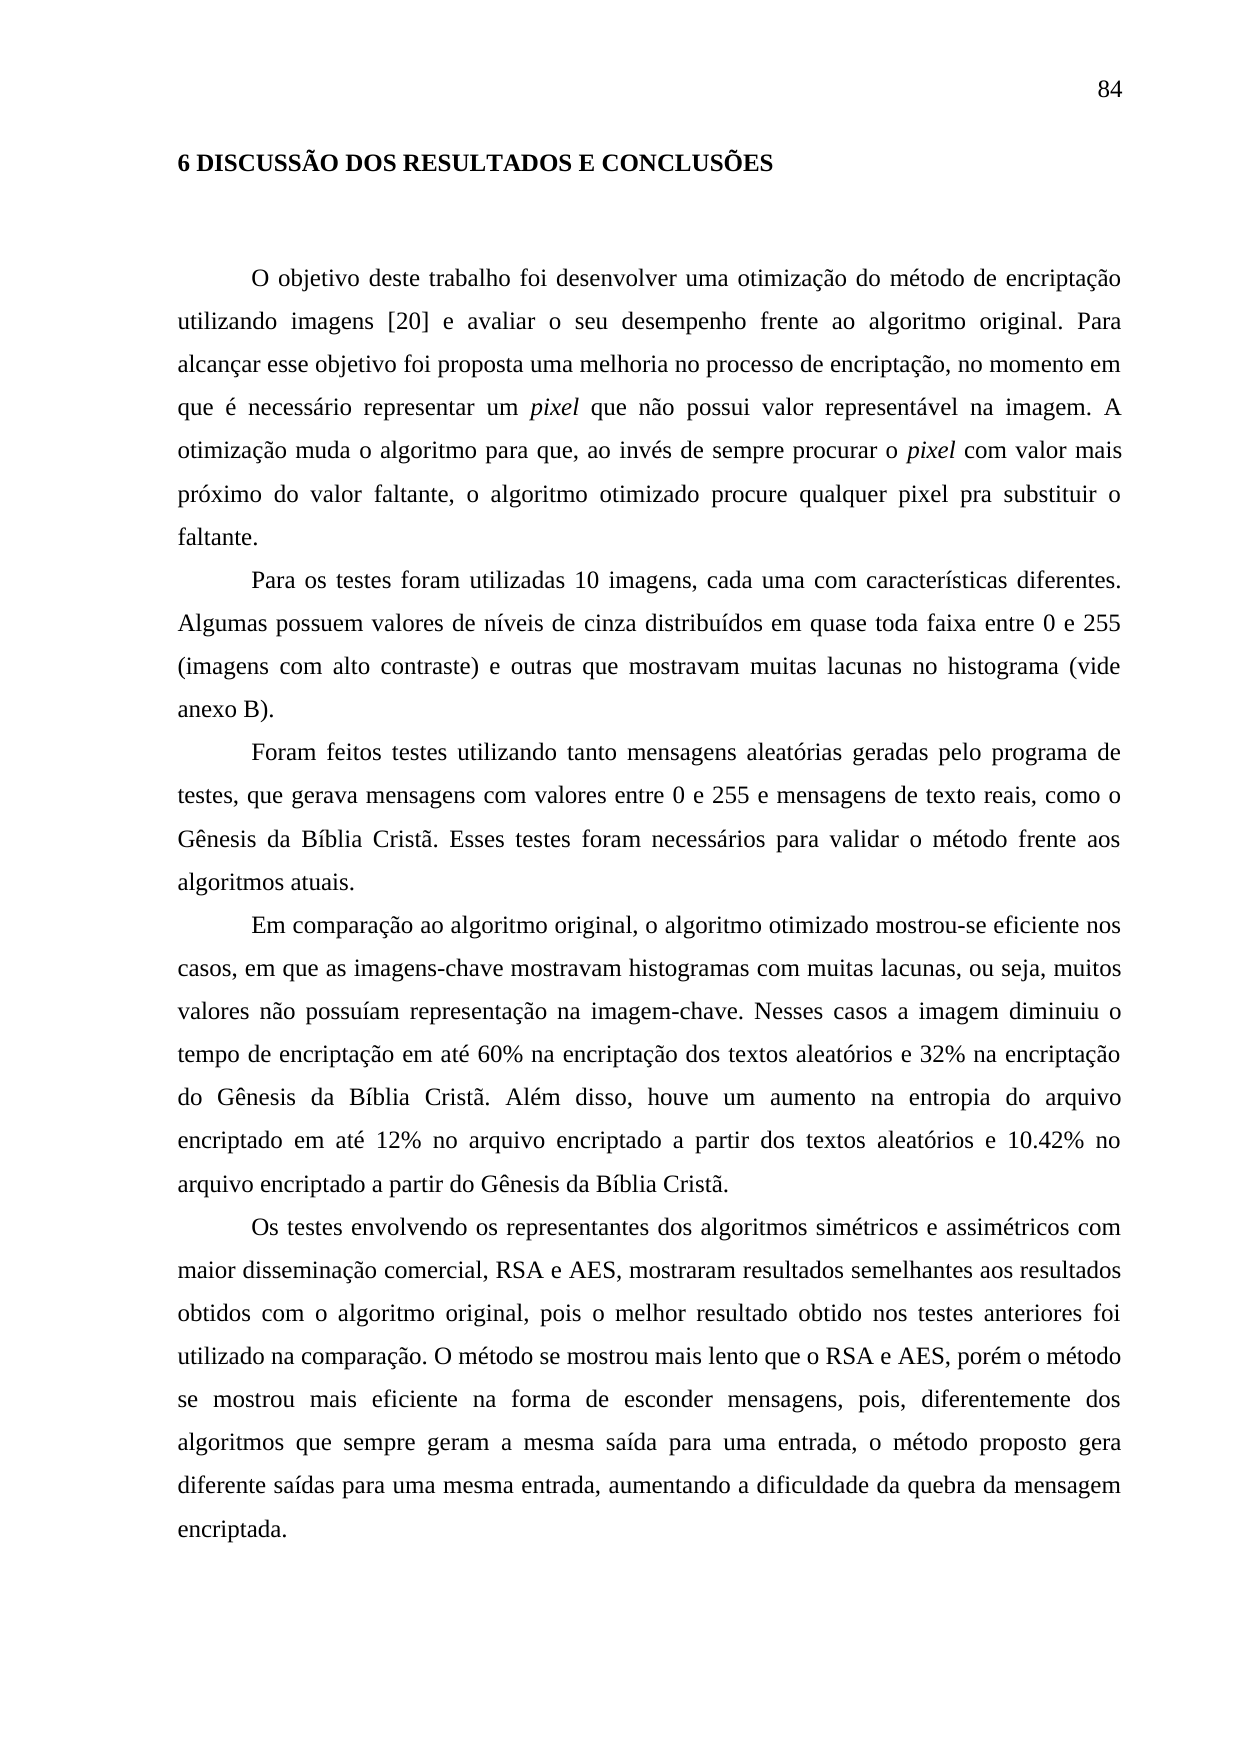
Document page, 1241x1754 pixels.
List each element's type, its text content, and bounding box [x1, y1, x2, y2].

subtitle 6 DISCUSSÃO DOS RESULTADOS E CONCLUSÕES [177, 148, 1122, 176]
text Os testes envolvendo os representantes dos algoritmos simétricos e assimétricos com maior disseminação comercial, RSA e AES, mostraram resultados semelhantes aos resultados obtidos com o algoritmo original, pois o melhor resultado obtido nos testes anteriores foi utilizado na comparação. O método se mostrou mais lento que o RSA e AES, porém o método se mostrou mais eficiente na forma de esconder mensagens, pois, diferentemente dos algoritmos que sempre geram a mesma saída para uma entrada, o método proposto gera diferente saídas para uma mesma entrada, aumentando a dificuldade da quebra da mensagem encriptada. [177, 1212, 1122, 1542]
text Para os testes foram utilizadas 10 imagens, cada uma com características diferentes. Algumas possuem valores de níveis de cinza distribuídos em quase toda faixa entre 0 e 255 (imagens com alto contraste) e outras que mostravam muitas lacunas no histograma (vide anexo B). [177, 565, 1122, 723]
text Em comparação ao algoritmo original, o algoritmo otimizado mostrou-se eficiente nos casos, em que as imagens-chave mostravam histogramas com muitas lacunas, ou seja, muitos valores não possuíam representação na imagem-chave. Nesses casos a imagem diminuiu o tempo de encriptação em até 60% na encriptação dos textos aleatórios e 32% na encriptação do Gênesis da Bíblia Cristã. Além disso, houve um aumento na entropia do arquivo encriptado em até 12% no arquivo encriptado a partir dos textos aleatórios e 10.42% no arquivo encriptado a partir do Gênesis da Bíblia Cristã. [177, 910, 1122, 1197]
text O objetivo deste trabalho foi desenvolver uma otimização do método de encriptação utilizando imagens e avaliar o seu desempenho frente ao algoritmo original. Para alcançar esse objetivo foi proposta uma melhoria no processo de encriptação, no momento em que é necessário representar um pixel que não possui valor representável na imagem. A otimização muda o algoritmo para que, ao invés de sempre procurar o pixel com valor mais próximo do valor faltante, o algoritmo otimizado procure qualquer pixel pra substituir o faltante. [177, 263, 1122, 551]
text Foram feitos testes utilizando tanto mensagens aleatórias geradas pelo programa de testes, que gerava mensagens com valores entre 0 e 255 e mensagens de texto reais, como o Gênesis da Bíblia Cristã. Esses testes foram necessários para validar o método frente aos algoritmos atuais. [177, 737, 1122, 896]
